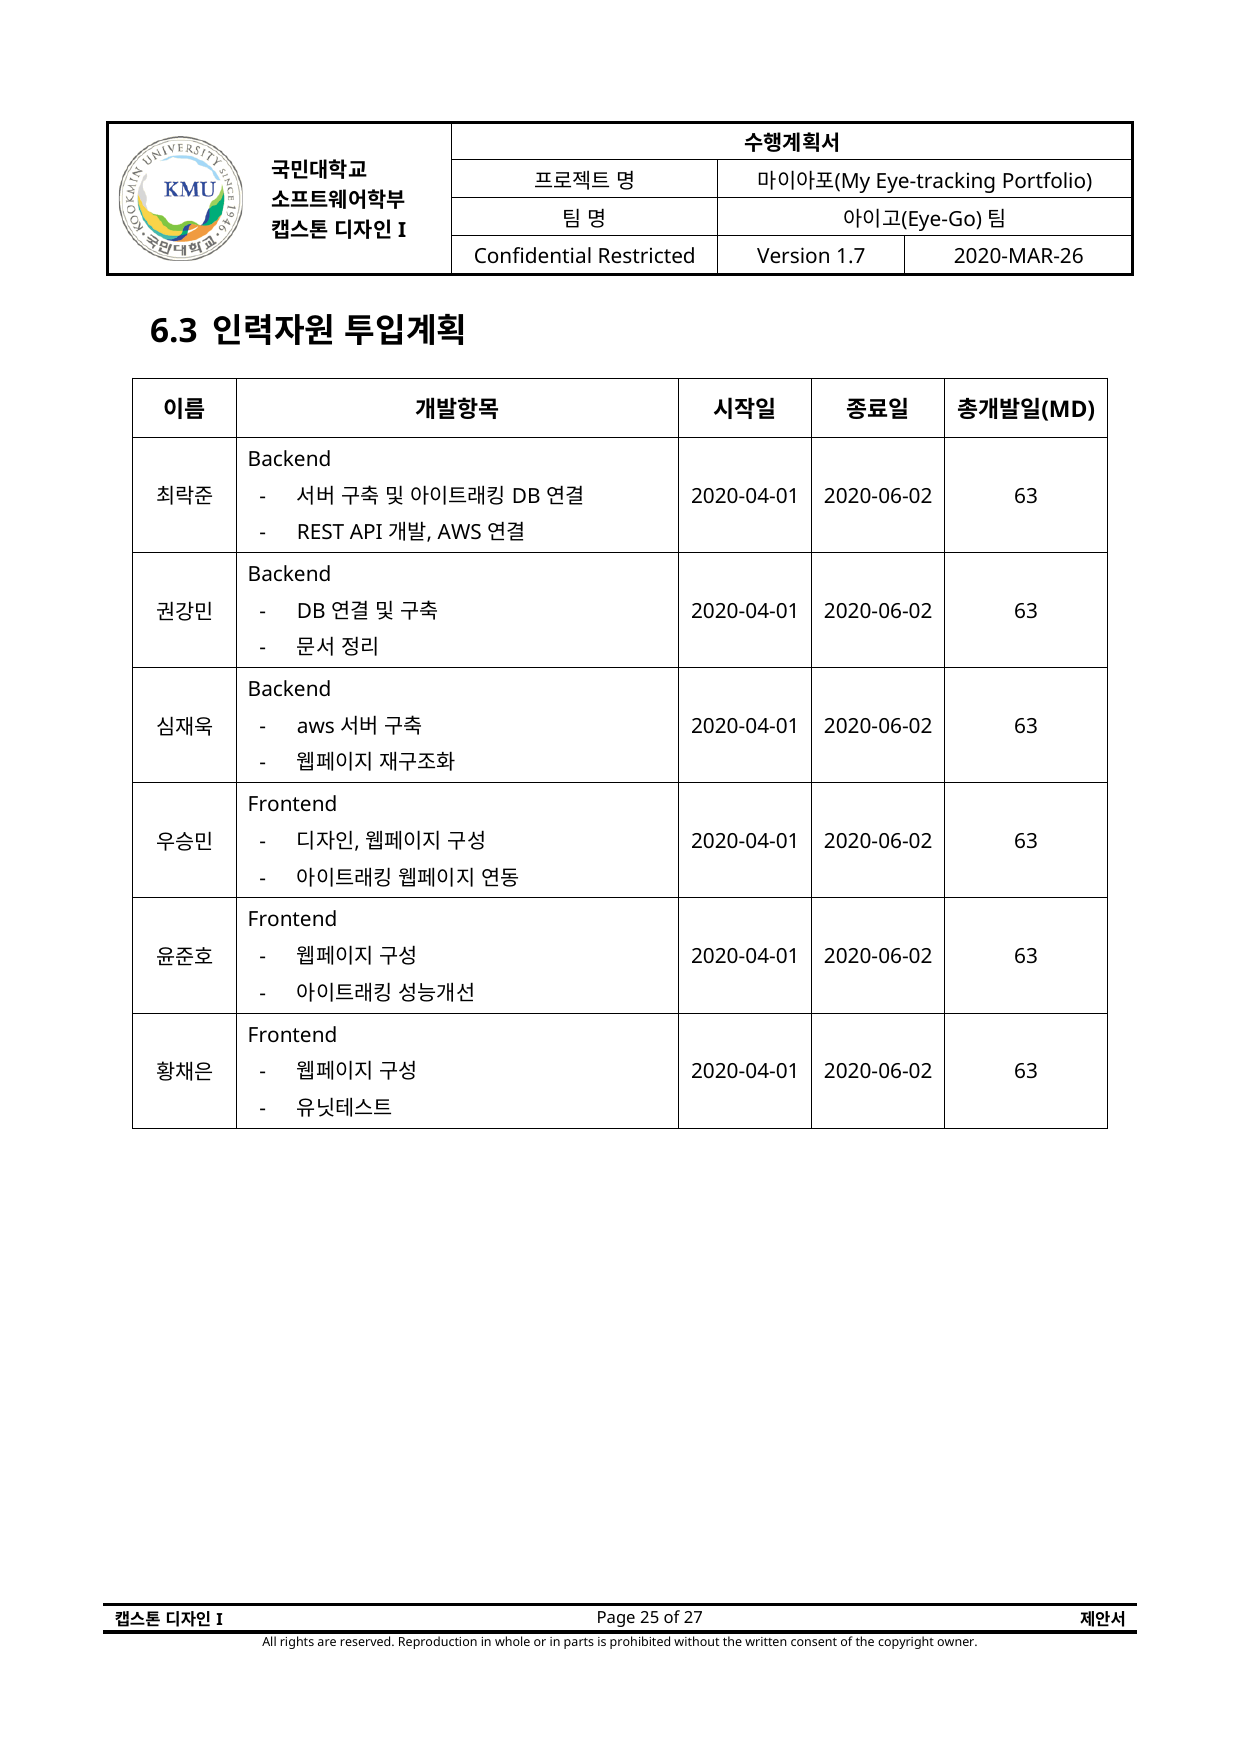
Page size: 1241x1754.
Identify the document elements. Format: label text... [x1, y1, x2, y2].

table_cell 2020-06-02 [812, 898, 944, 1012]
table_cell 63 [945, 438, 1107, 552]
subtitle 인력자원 투입계획 [150, 304, 1046, 352]
table_cell 심재욱 [133, 668, 236, 782]
table_cell Frontend 디자인, 웹페이지 구성 아이트래킹 웹페이지 연동 [237, 783, 678, 897]
table_cell 권강민 [133, 553, 236, 667]
table_cell 2020-06-02 [812, 553, 944, 667]
table_cell Backend aws 서버 구축 웹페이지 재구조화 [237, 668, 678, 782]
table_cell Frontend 웹페이지 구성 아이트래킹 성능개선 [237, 898, 678, 1012]
table_header 시작일 [679, 379, 811, 437]
table_cell 63 [945, 1014, 1107, 1127]
picture [118, 136, 243, 261]
table_cell 63 [945, 898, 1107, 1012]
table_cell 윤준호 [133, 898, 236, 1012]
table_cell 2020-04-01 [679, 898, 811, 1012]
table_cell 63 [945, 553, 1107, 667]
table_cell 63 [945, 668, 1107, 782]
table_cell 황채은 [133, 1014, 236, 1127]
table_header 총개발일(MD) [945, 379, 1107, 437]
table_header 개발항목 [237, 379, 678, 437]
table_cell Frontend 웹페이지 구성 유닛테스트 [237, 1014, 678, 1127]
table_cell 63 [945, 783, 1107, 897]
table_cell 2020-04-01 [679, 1014, 811, 1127]
table_cell Backend 서버 구축 및 아이트래킹 DB 연결 REST API 개발, AWS 연결 [237, 438, 678, 552]
table_cell 2020-04-01 [679, 553, 811, 667]
table_cell 2020-04-01 [679, 438, 811, 552]
table_cell 2020-06-02 [812, 438, 944, 552]
table_cell 2020-04-01 [679, 668, 811, 782]
table_cell 2020-06-02 [812, 668, 944, 782]
table_header 종료일 [812, 379, 944, 437]
table_header 이름 [133, 379, 236, 437]
table_cell 2020-06-02 [812, 783, 944, 897]
table_cell 최락준 [133, 438, 236, 552]
table_cell 2020-04-01 [679, 783, 811, 897]
table_cell 2020-06-02 [812, 1014, 944, 1127]
table_cell 우승민 [133, 783, 236, 897]
table_cell Backend DB 연결 및 구축 문서 정리 [237, 553, 678, 667]
